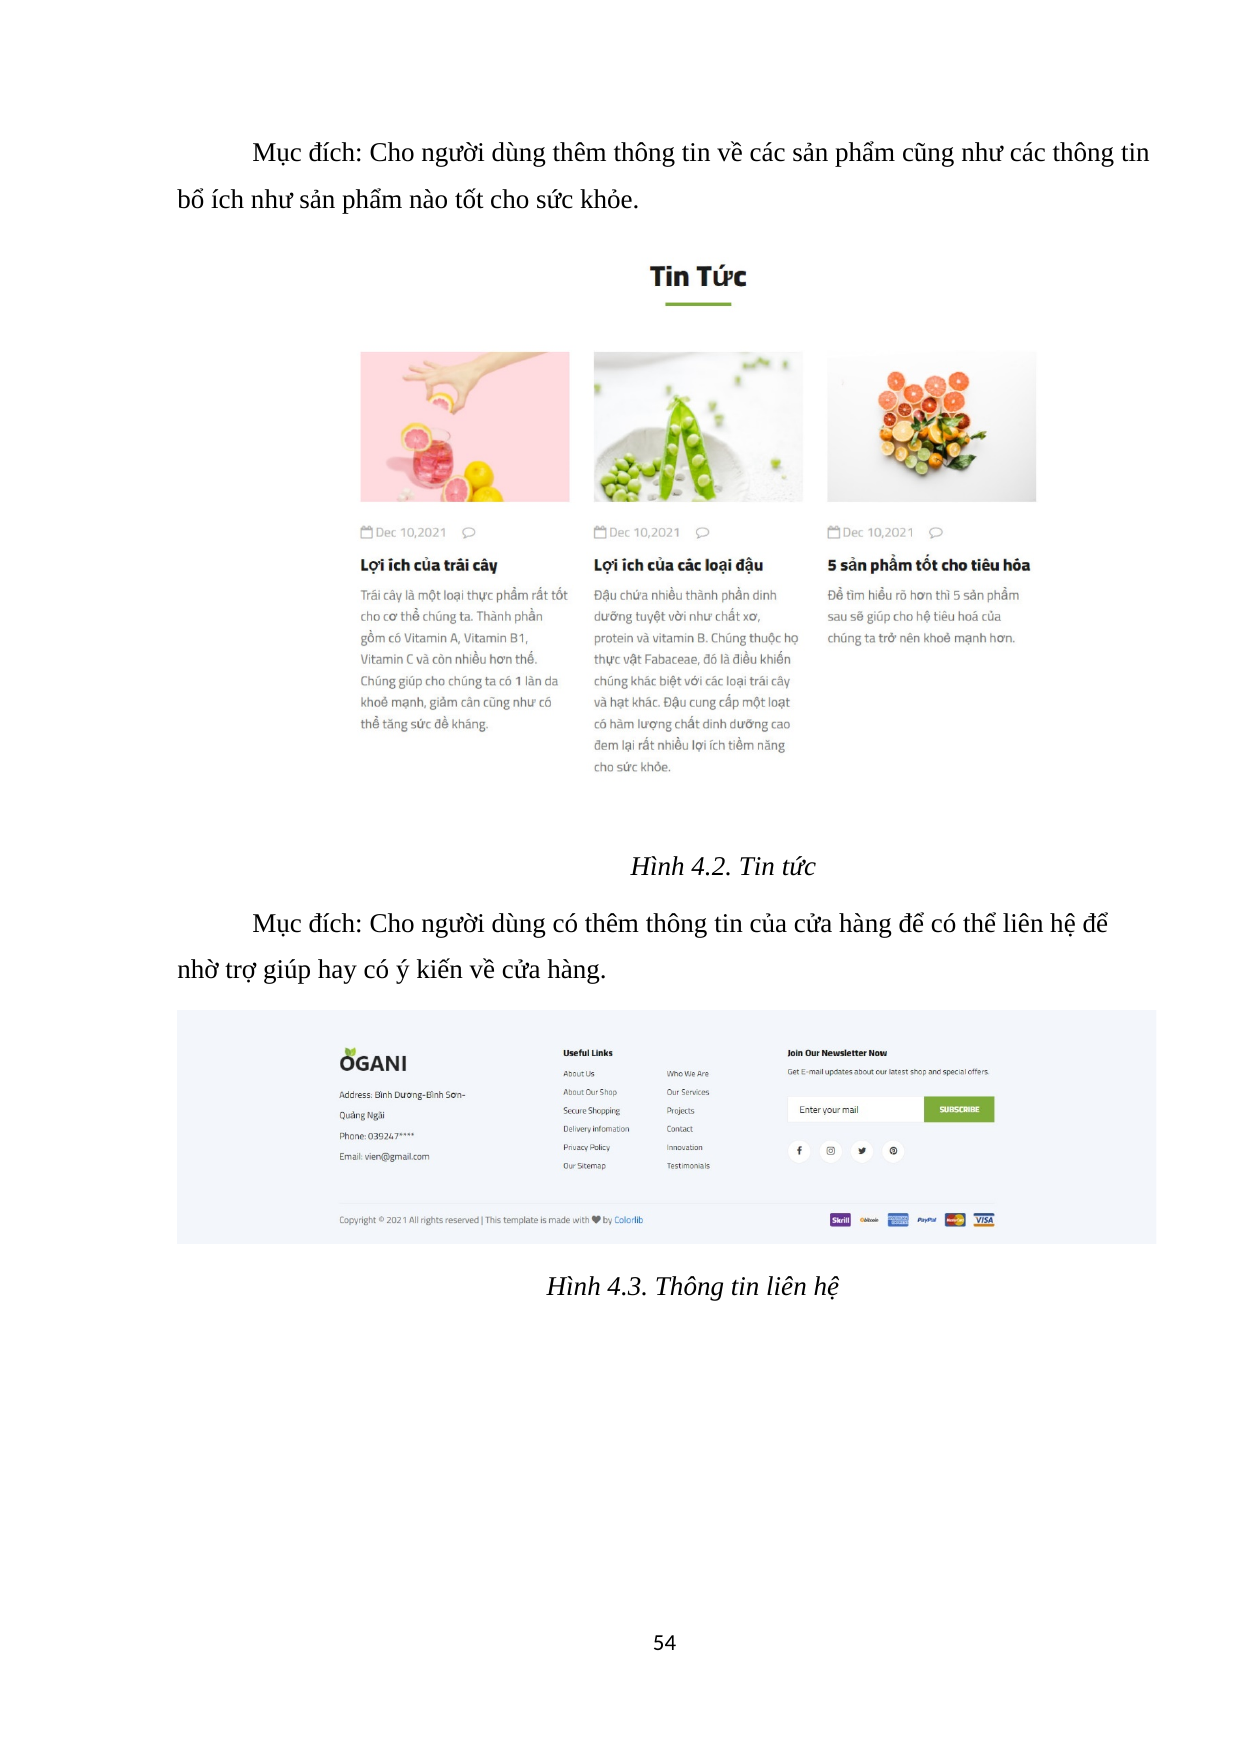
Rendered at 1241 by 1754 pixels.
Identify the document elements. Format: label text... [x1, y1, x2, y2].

text Mục đích: Cho người dùng thêm thông tin về các sản phẩm cũng như các thông tin bổ ích như sản phẩm nào tốt cho sức khỏe. [177, 136, 1152, 214]
picture [299, 238, 1090, 832]
text Hình 4.3. Thông tin liên hệ [177, 1269, 1152, 1301]
picture [177, 1010, 1157, 1244]
